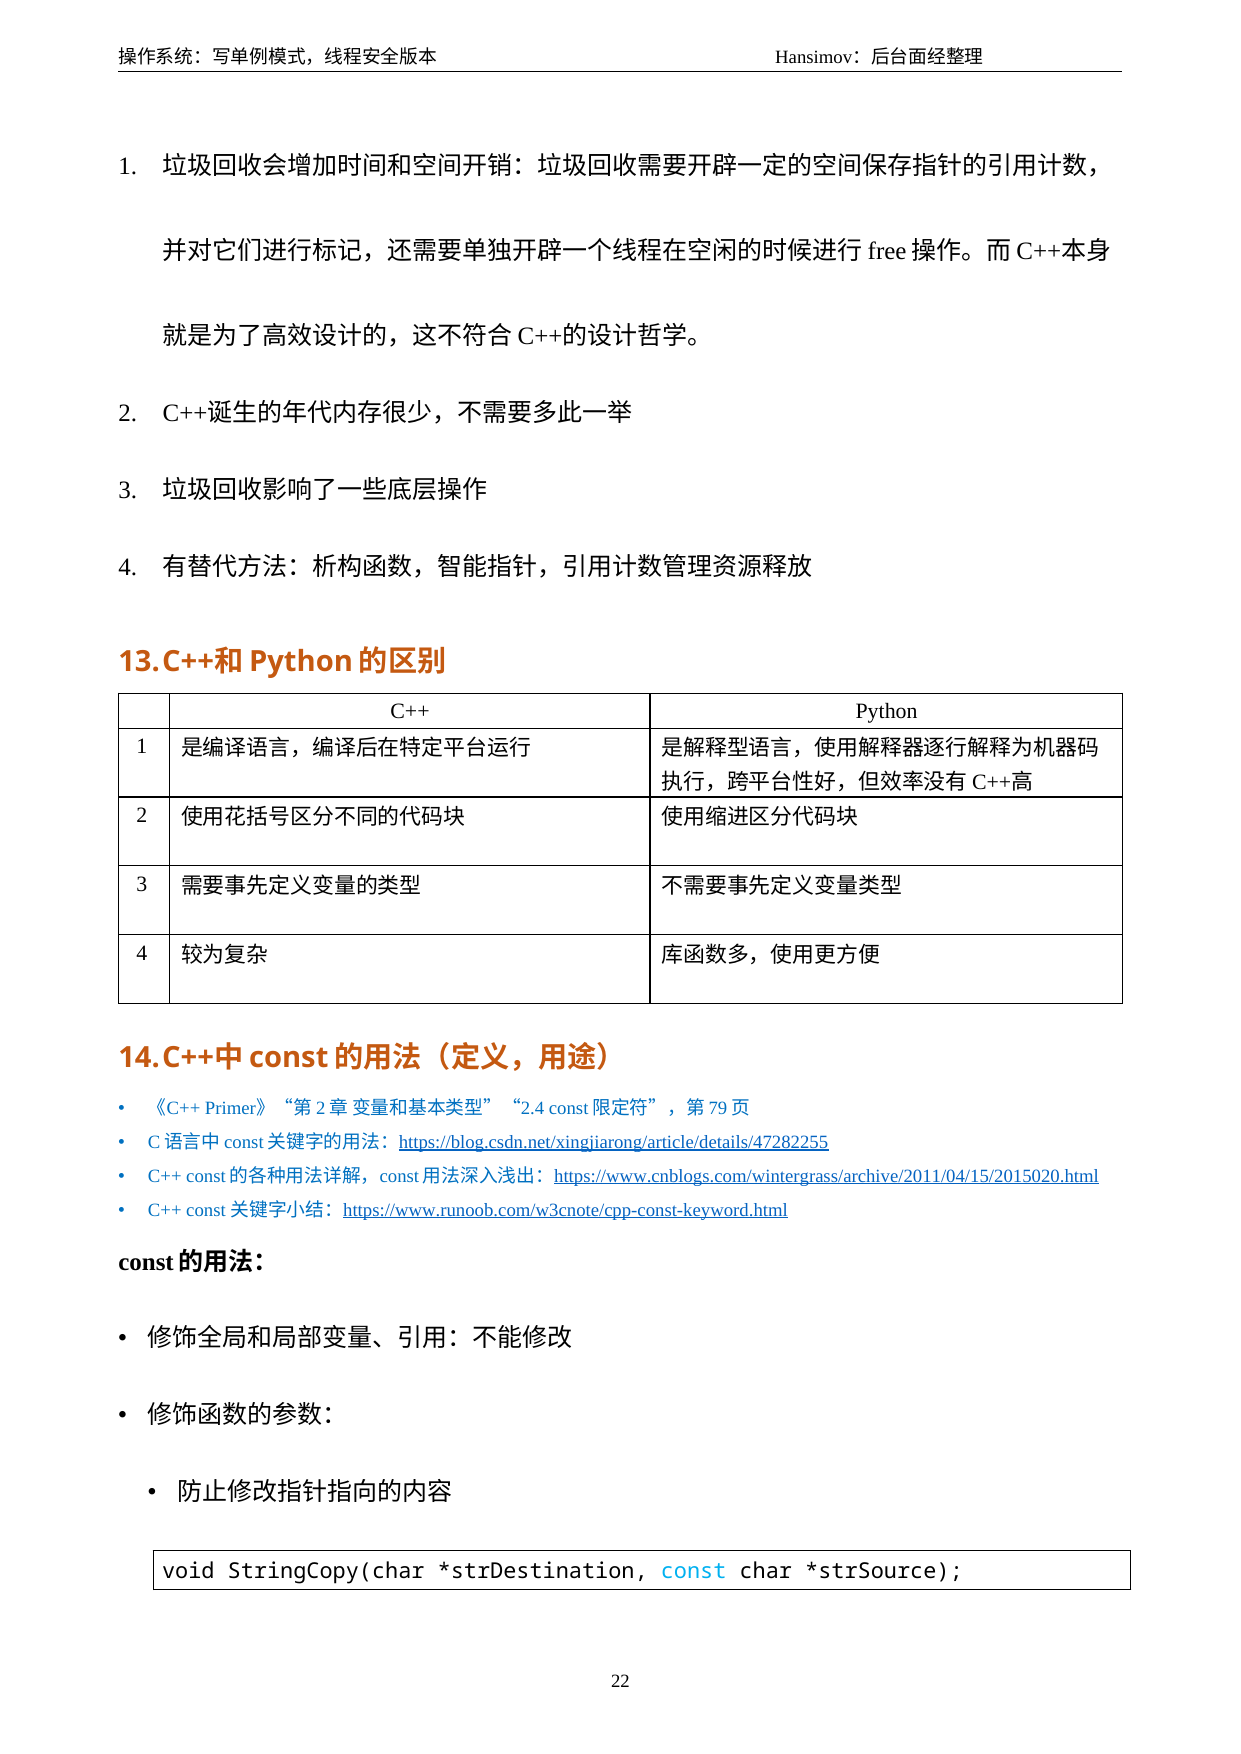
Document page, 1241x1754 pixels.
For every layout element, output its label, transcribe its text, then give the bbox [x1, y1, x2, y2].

table_cell 较为复杂 [170, 935, 649, 1003]
text 修饰函数的参数： [118, 1379, 1122, 1447]
table_cell 是解释型语言，使用解释器逐行解释为机器码执行，跨平台性好，但效率没有C++高 [651, 729, 1122, 796]
table_header [119, 694, 169, 727]
table_cell 是编译语言，编译后在特定平台运行 [170, 729, 649, 796]
table_cell [119, 798, 169, 865]
list 有替代方法：析构函数，智能指针，引用计数管理资源释放 [118, 531, 1122, 598]
subtitle C++和Python的区别 [118, 624, 1122, 692]
table_header C++ [170, 694, 649, 727]
subtitle C++中const的用法（定义，用途） [118, 1021, 1122, 1089]
table_cell [119, 935, 169, 1003]
table_cell 库函数多，使用更方便 [651, 935, 1122, 1003]
text C语言中const关键字的用法：https://blog.csdn.net/xingjiarong/article/details/47282255 [118, 1123, 1122, 1157]
table_cell 不需要事先定义变量类型 [651, 866, 1122, 934]
table_header Python [651, 694, 1122, 727]
table_cell [119, 729, 169, 796]
text 防止修改指针指向的内容 [148, 1456, 1122, 1524]
text const的用法： [118, 1225, 1122, 1293]
list 垃圾回收影响了一些底层操作 [118, 454, 1122, 522]
text C++ const 关键字小结：https://www.runoob.com/w3cnote/cpp-const-keyword.html [118, 1191, 1122, 1225]
table_cell 需要事先定义变量的类型 [170, 866, 649, 934]
list 垃圾回收会增加时间和空间开销：垃圾回收需要开辟一定的空间保存指针的引用计数，并对它们进行标记，还需要单独开辟一个线程在空闲的时候进行free操作。而C++本身就是为了高效设计的，这不符合C++的设计哲学。 [118, 130, 1122, 368]
list C++诞生的年代内存很少，不需要多此一举 [118, 377, 1122, 444]
table_cell [119, 866, 169, 934]
table_cell 使用花括号区分不同的代码块 [170, 798, 649, 865]
text C++ const的各种用法详解，const用法深入浅出：https://www.cnblogs.com/wintergrass/archive/2011/04/15/2015020.html [118, 1157, 1122, 1191]
list void StringCopy(char *strDestination, const char *strSource); [154, 1551, 1130, 1589]
table_cell 使用缩进区分代码块 [651, 798, 1122, 865]
text 《C++ Primer》“第2章 变量和基本类型”“2.4 const限定符”，第79页 [118, 1089, 1122, 1123]
text 修饰全局和局部变量、引用：不能修改 [118, 1302, 1122, 1370]
